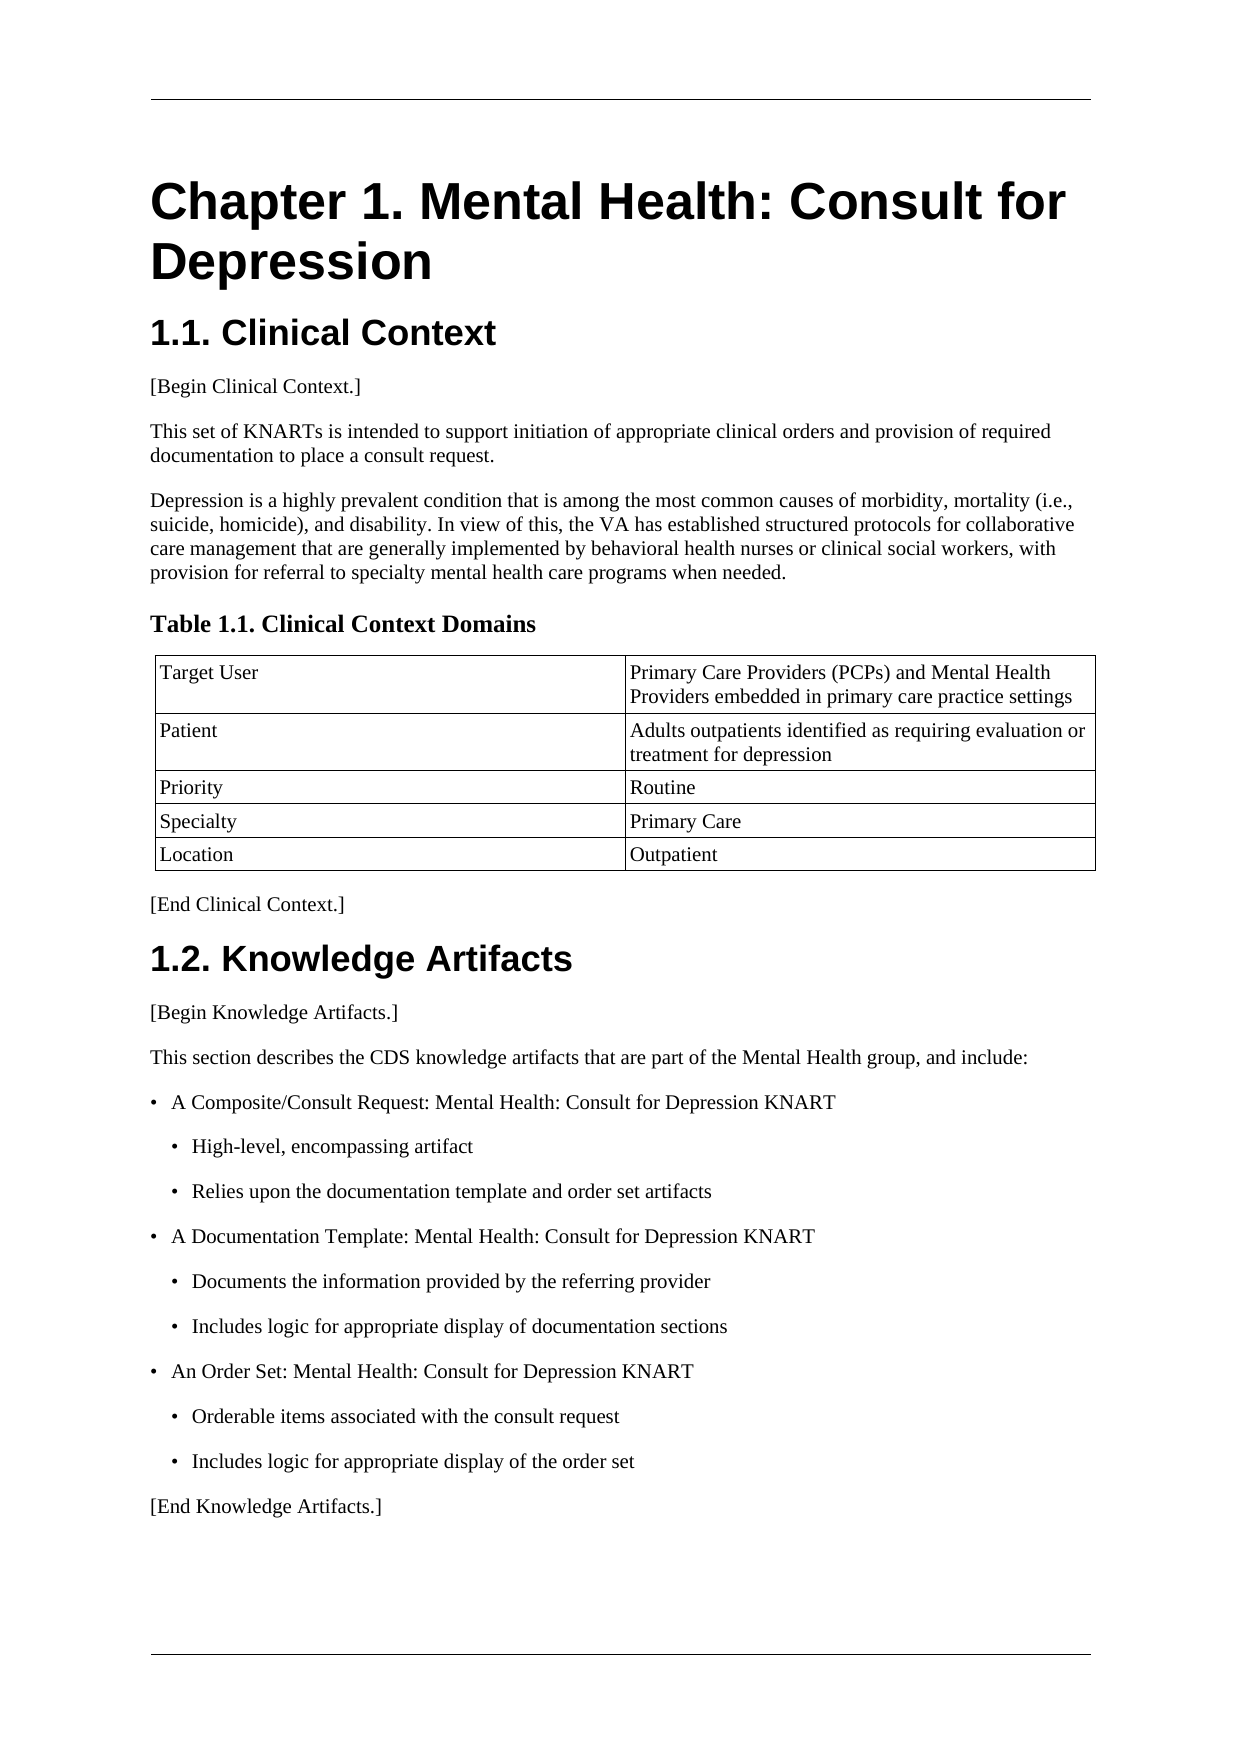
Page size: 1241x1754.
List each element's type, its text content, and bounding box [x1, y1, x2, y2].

text 1.1. Clinical Context [150, 311, 1090, 353]
text 1.2. Knowledge Artifacts [150, 937, 1090, 979]
table_header Primary Care Providers (PCPs) and Mental Health Providers embedded in primary care practice settings [626, 656, 1095, 712]
list High-level, encompassing artifact [171, 1134, 1090, 1158]
list An Order Set: Mental Health: Consult for Depression KNART [150, 1359, 1090, 1383]
list A Documentation Template: Mental Health: Consult for Depression KNART [150, 1224, 1090, 1248]
list Documents the information provided by the referring provider [171, 1269, 1090, 1293]
table_cell Priority [156, 771, 625, 803]
list Orderable items associated with the consult request [171, 1404, 1090, 1428]
table_cell Primary Care [626, 804, 1095, 837]
table_cell Specialty [156, 804, 625, 837]
text [End Clinical Context.] [150, 892, 1090, 916]
table_cell Patient [156, 714, 625, 770]
list Includes logic for appropriate display of the order set [171, 1449, 1090, 1473]
text This set of KNARTs is intended to support initiation of appropriate clinical orders and provision of required documentation to place a consult request. [150, 419, 1090, 467]
text This section describes the CDS knowledge artifacts that are part of the Mental Health group, and include: [150, 1045, 1090, 1069]
text [Begin Knowledge Artifacts.] [150, 1000, 1090, 1024]
table_cell Routine [626, 771, 1095, 803]
text [Begin Clinical Context.] [150, 374, 1090, 398]
table_cell Location [156, 838, 625, 870]
text Chapter 1. Mental Health: Consult for Depression [150, 171, 1090, 291]
table_cell Adults outpatients identified as requiring evaluation or treatment for depression [626, 714, 1095, 770]
text Depression is a highly prevalent condition that is among the most common causes of morbidity, mortality (i.e., suicide, homicide), and disability. In view of this, the VA has established structured protocols for collaborative care management that are generally implemented by behavioral health nurses or clinical social workers, with provision for referral to specialty mental health care programs when needed. [150, 488, 1090, 584]
text [End Knowledge Artifacts.] [150, 1494, 1090, 1518]
table_header Target User [156, 656, 625, 712]
list Relies upon the documentation template and order set artifacts [171, 1179, 1090, 1203]
table_cell Outpatient [626, 838, 1095, 870]
list A Composite/Consult Request: Mental Health: Consult for Depression KNART [150, 1089, 1090, 1114]
text Table 1.1. Clinical Context Domains [150, 609, 1090, 638]
list Includes logic for appropriate display of documentation sections [171, 1314, 1090, 1338]
